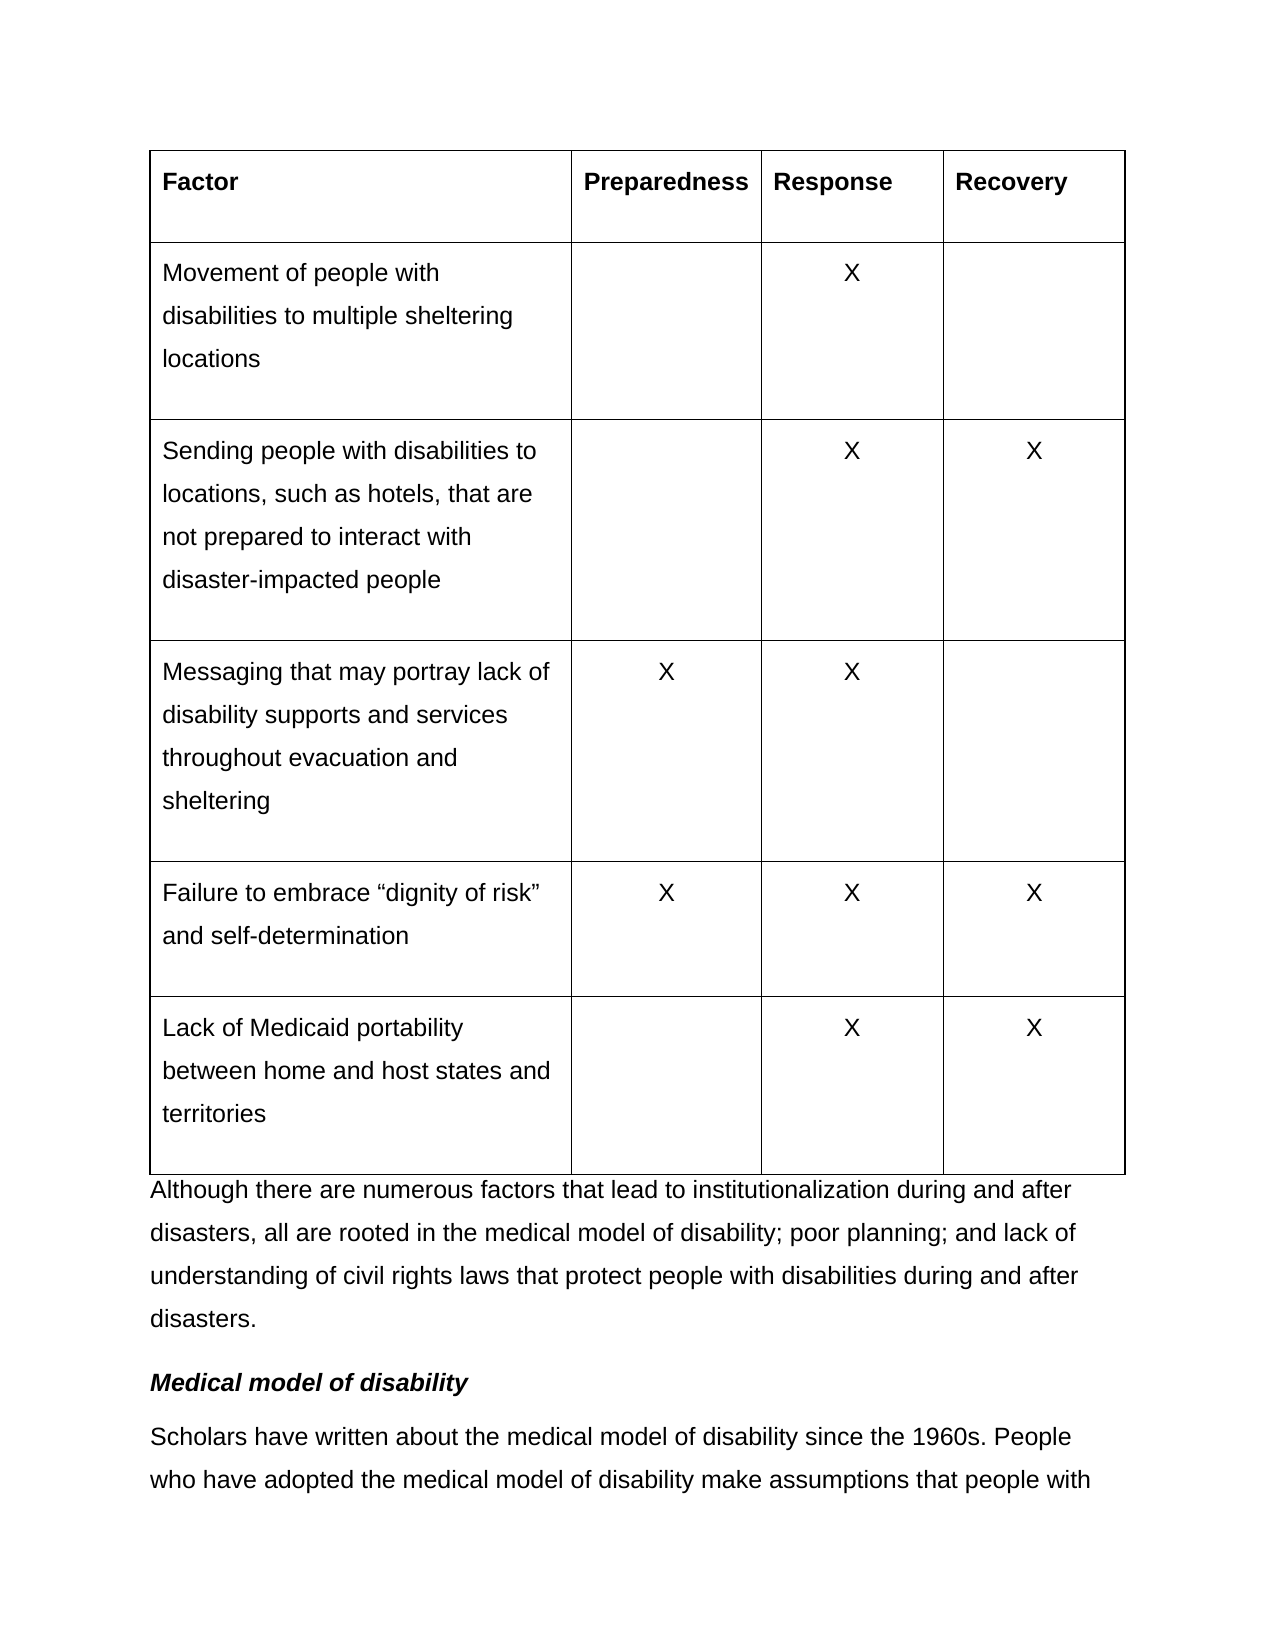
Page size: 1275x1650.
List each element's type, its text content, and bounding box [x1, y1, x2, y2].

table_cell X [944, 420, 1124, 640]
table_cell [944, 641, 1124, 861]
table_cell X [572, 641, 761, 861]
table_cell X [762, 641, 943, 861]
table_cell Failure to embrace “dignity of risk” and self-determination [151, 862, 571, 996]
table_cell Sending people with disabilities to locations, such as hotels, that are not prepared to interact with disaster-impacted people [151, 420, 571, 640]
table_cell X [762, 997, 943, 1174]
table_cell X [944, 862, 1124, 996]
table_cell X [572, 862, 761, 996]
table_cell X [762, 420, 943, 640]
table_cell Movement of people with disabilities to multiple sheltering locations [151, 243, 571, 419]
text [150, 1422, 1125, 1494]
table_cell [572, 997, 761, 1174]
table_cell Lack of Medicaid portability between home and host states and territories [151, 997, 571, 1174]
table_cell [572, 243, 761, 419]
table_header Preparedness [572, 151, 761, 242]
table_cell X [762, 862, 943, 996]
table_cell Messaging that may portray lack of disability supports and services throughout evacuation and sheltering [151, 641, 571, 861]
table_header Recovery [944, 151, 1124, 242]
table_header Factor [151, 151, 571, 242]
table_cell X [762, 243, 943, 419]
table_cell [944, 243, 1124, 419]
table_cell [572, 420, 761, 640]
table_cell X [944, 997, 1124, 1174]
text Although there are numerous factors that lead to institutionalization during and after disasters, all are rooted in the medical model of disability; poor planning; and lack of understanding of civil rights laws that protect people with disabilities during and after disasters. [150, 1175, 1125, 1333]
table_header Response [762, 151, 943, 242]
subtitle Medical model of disability [150, 1368, 1125, 1397]
